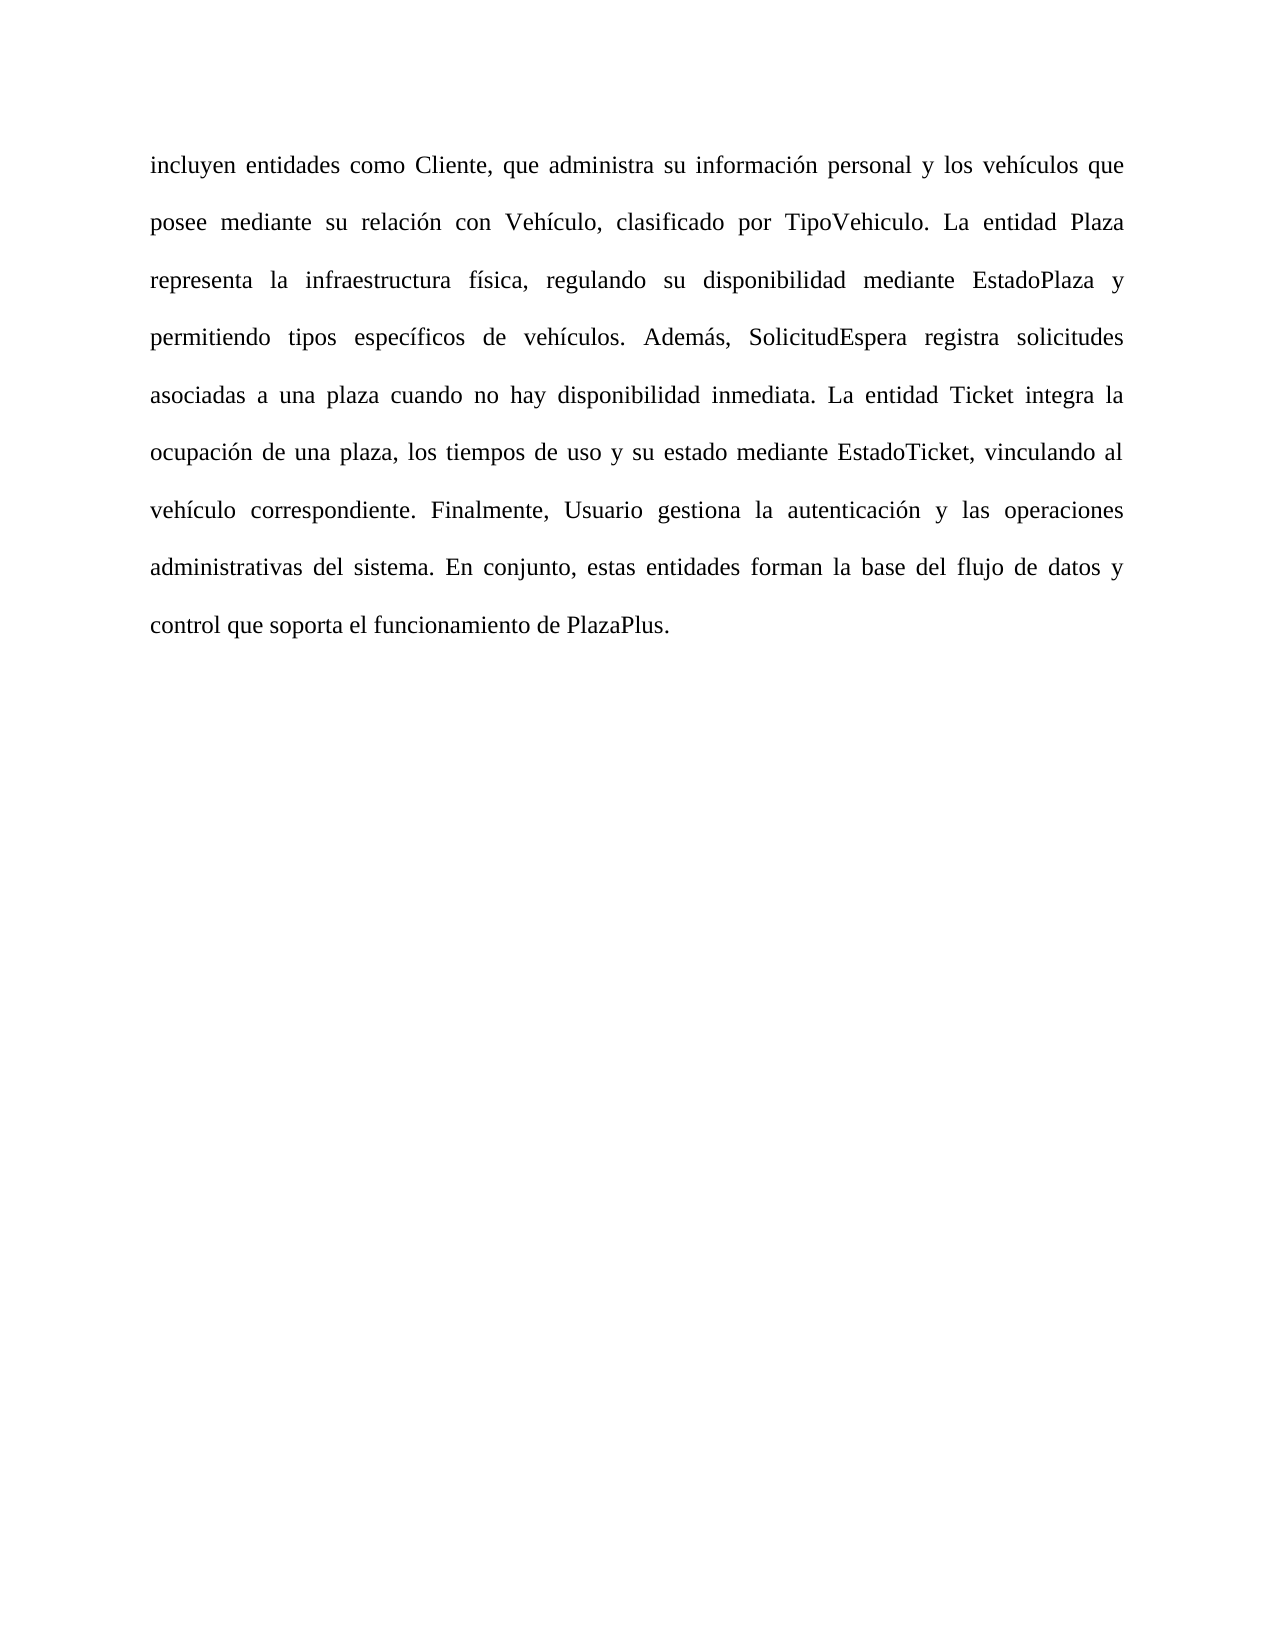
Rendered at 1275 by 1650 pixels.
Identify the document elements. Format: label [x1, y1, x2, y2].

text [150, 150, 1125, 639]
